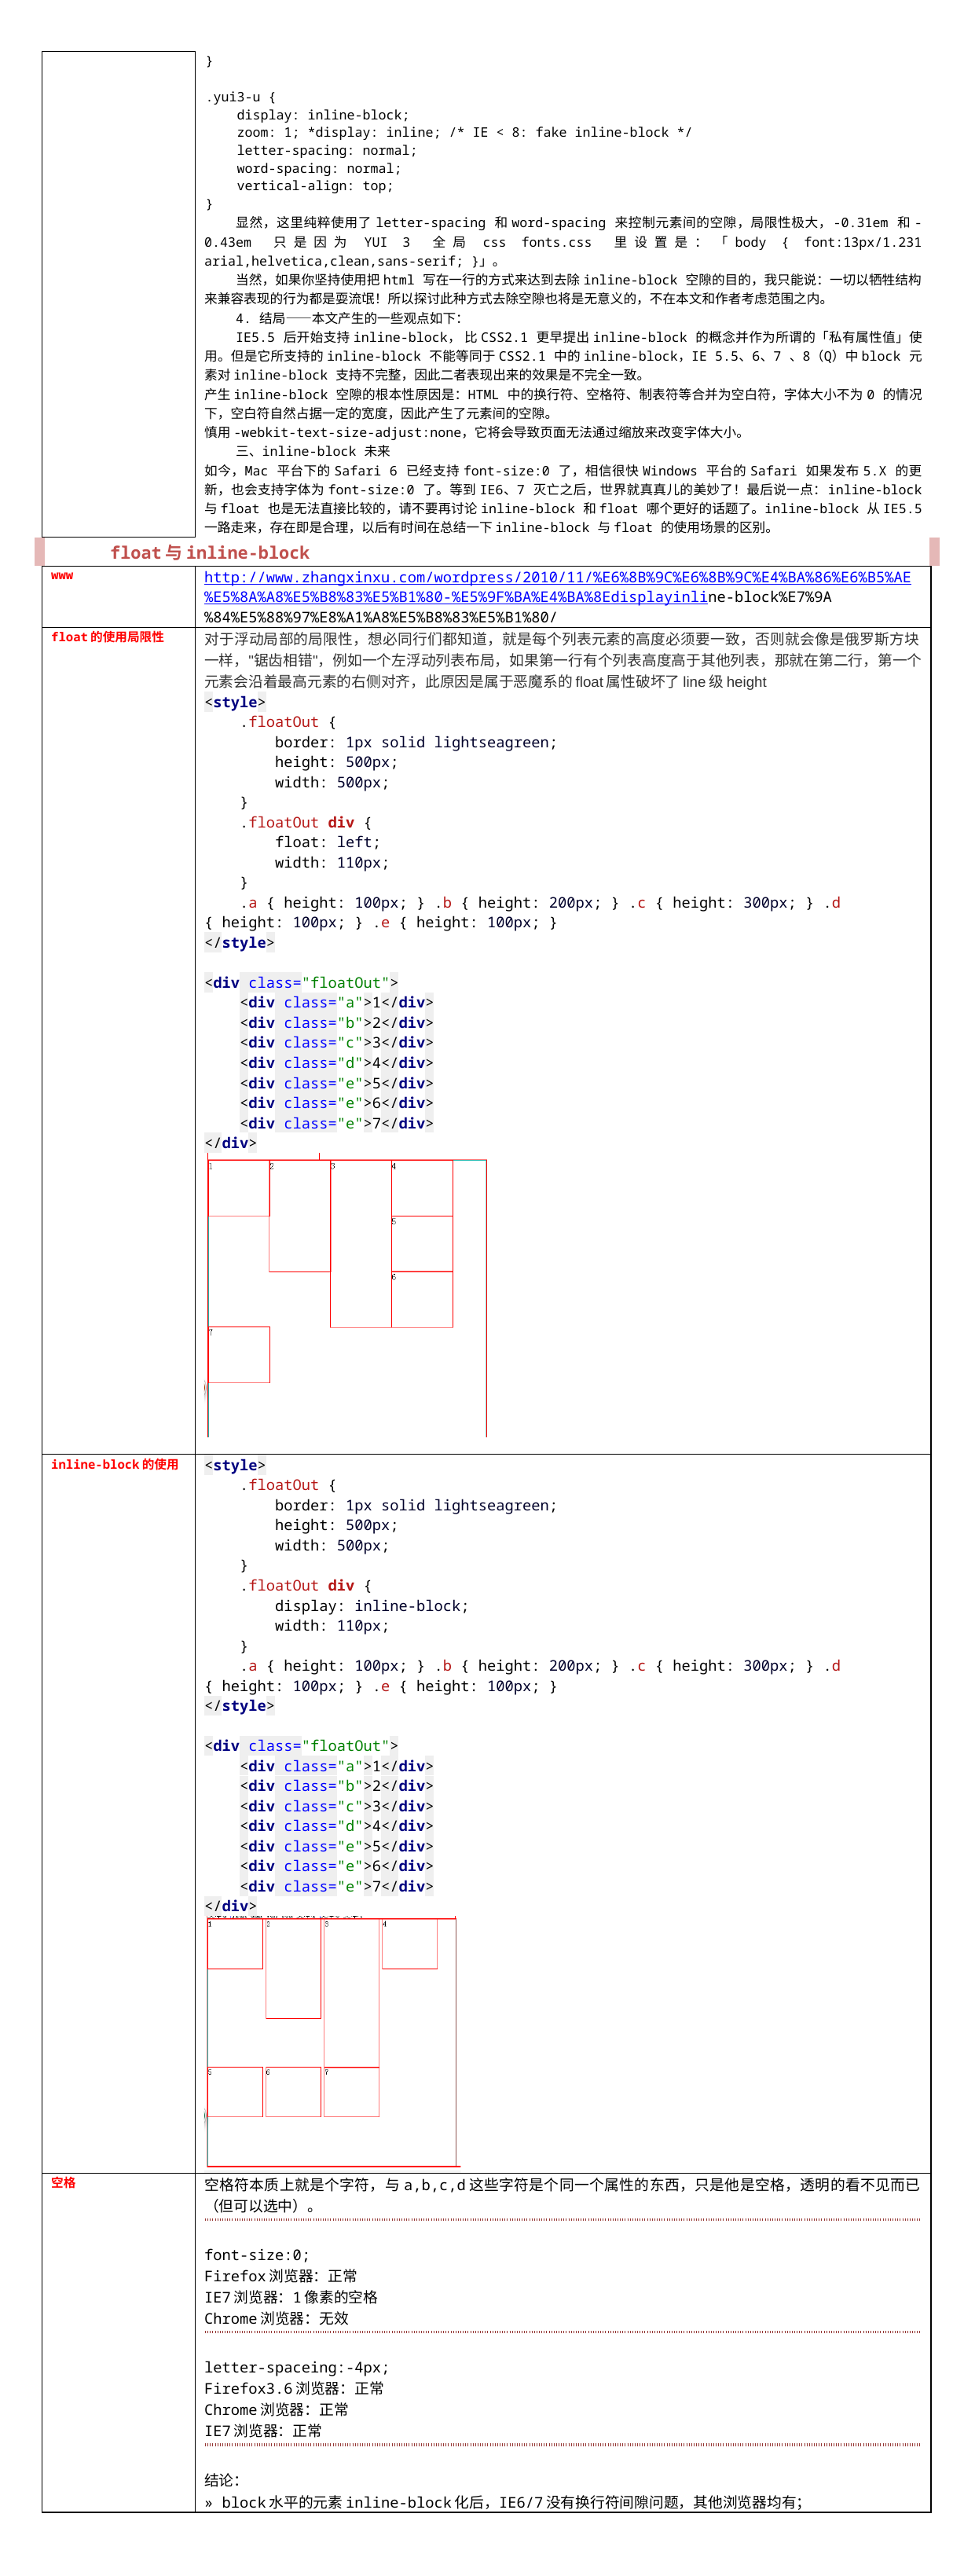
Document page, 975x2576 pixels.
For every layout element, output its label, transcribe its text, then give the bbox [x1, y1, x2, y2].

text float与 inline-block [45, 538, 929, 566]
table_header http://www.zhangxinxu.com/wordpress/2010/11/%E6%8B%9C%E6%8B%9C%E4%BA%86%E6%B5%AE%E5%8A%A8%E5%B8%83%E5%B1%80-%E5%9F%BA%E4%BA%8Edisplayinline-block%E7%9A%84%E5%88%97%E8%A1%A8%E5%B8%83%E5%B1%80/ [196, 567, 930, 626]
picture [203, 1916, 461, 2173]
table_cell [196, 2174, 930, 2512]
table_cell 空格 [42, 2174, 195, 2512]
table_cell <style> .floatOut { border: 1px solid lightseagreen; height: 500px; width: 500px; } .floatOut div { display: inline-block; width: 110px; } .a { height: 100px; } .b { height: 200px; } .c { height: 300px; } .d { height: 100px; } .e { height: 100px; } </style> <div class="floatOut"> <div class="a">1</div> <div class="b">2</div> <div class="c">3</div> <div class="d">4</div> <div class="e">5</div> <div class="e">6</div> <div class="e">7</div> </div> [461, 1455, 930, 2173]
table_cell 对于浮动局部的局限性，想必同行们都知道，就是每个列表元素的高度必须要一致，否则就会像是俄罗斯方块一样，"锯齿相错"，例如一个左浮动列表布局，如果第一行有个列表高度高于其他列表，那就在第二行，第一个元素会沿着最高元素的右侧对齐，此原因是属于恶魔系的float属性破坏了line级height <style> .floatOut { border: 1px solid lightseagreen; height: 500px; width: 500px; } .floatOut div { float: left; width: 110px; } .a { height: 100px; } .b { height: 200px; } .c { height: 300px; } .d { height: 100px; } .e { height: 100px; } </style> <div class="floatOut"> <div class="a">1</div> <div class="b">2</div> <div class="c">3</div> <div class="d">4</div> <div class="e">5</div> <div class="e">6</div> <div class="e">7</div> </div> [196, 628, 930, 1454]
table_cell float的使用局限性 [42, 628, 195, 1454]
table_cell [196, 51, 931, 537]
table_cell inline-block 今生 [42, 52, 195, 537]
table_cell inline-block的使用 [42, 1455, 195, 2173]
picture [203, 1153, 493, 1437]
table_header www [42, 567, 195, 626]
